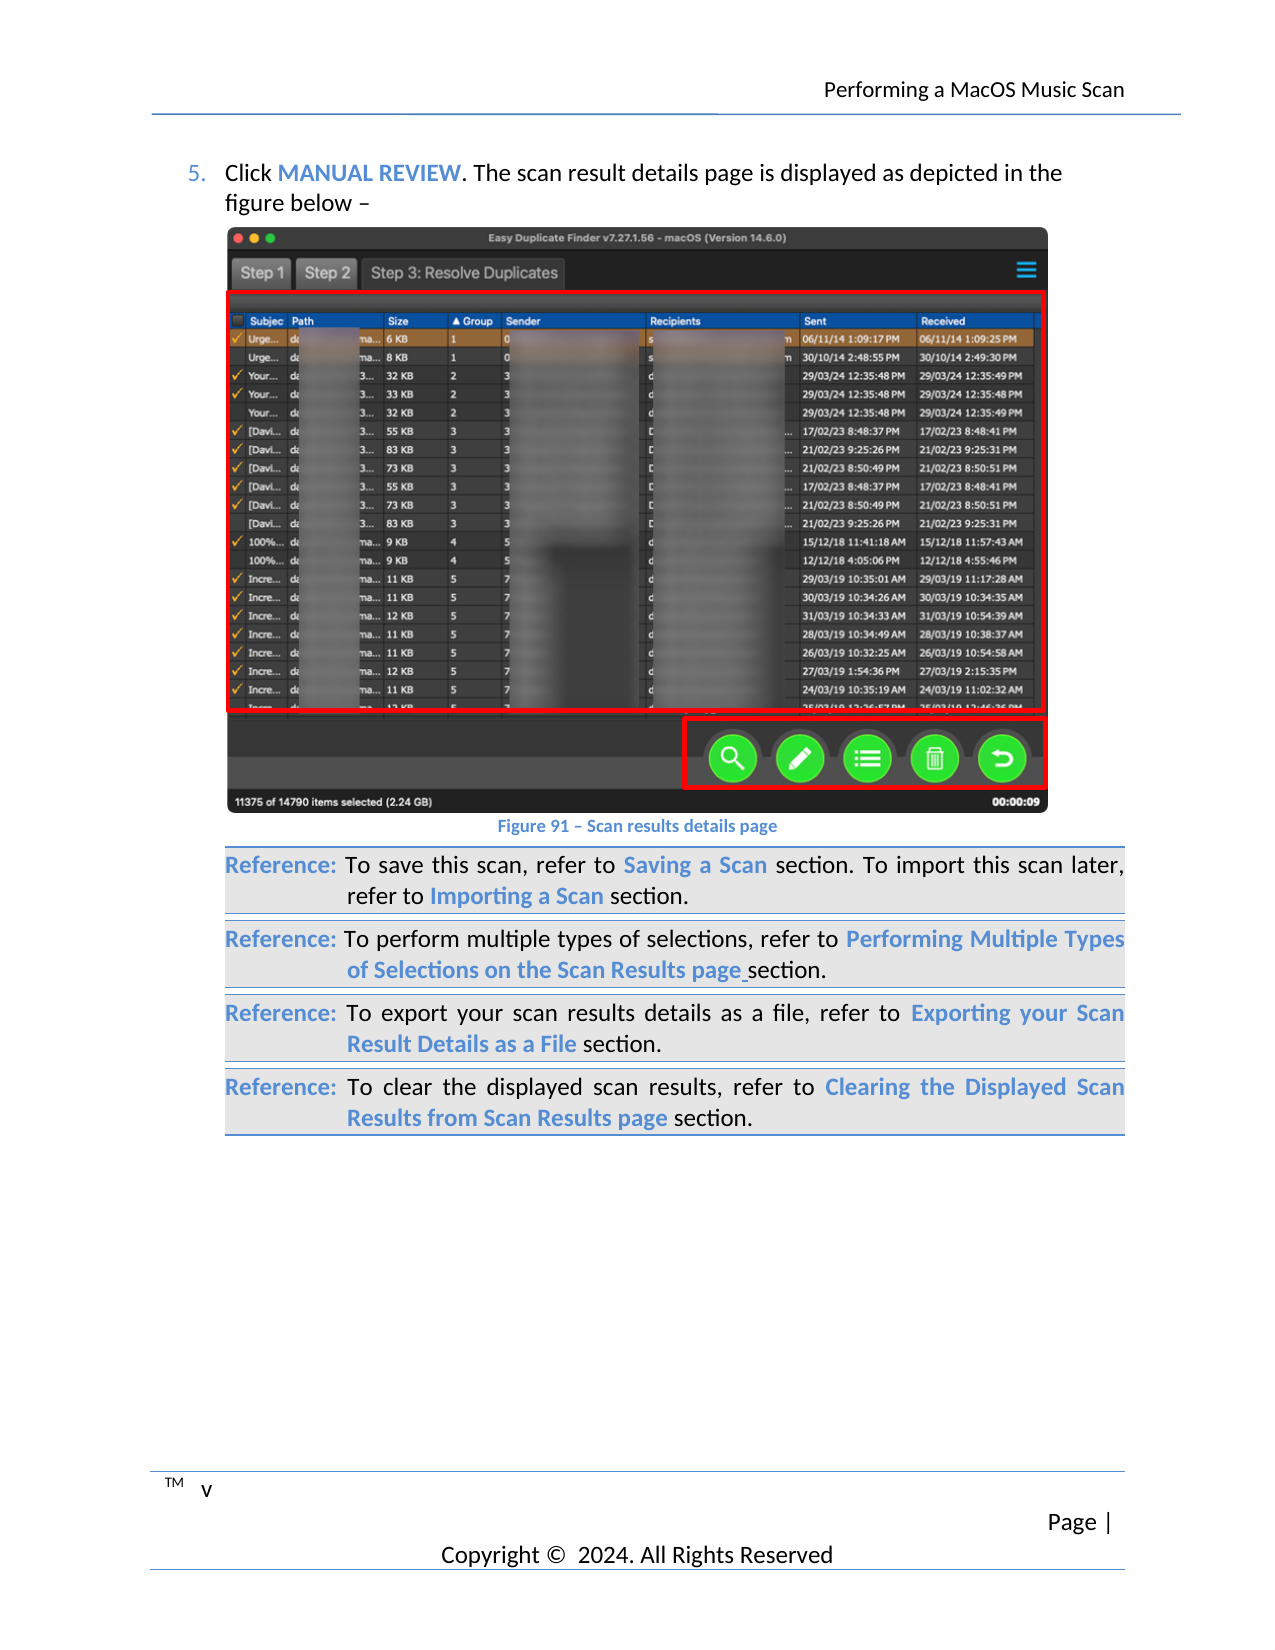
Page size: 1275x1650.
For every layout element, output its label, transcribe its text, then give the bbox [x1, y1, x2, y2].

picture [687, 721, 1043, 785]
picture [230, 294, 1041, 708]
text Reference: To save this scan, refer to Saving a Scan section. To import this scan later, refer to Importing a Scan section. [225, 848, 1125, 913]
text Reference: To perform multiple types of selections, refer to Performing Multiple Types of Selections on the Scan Results page section. [225, 921, 1125, 987]
text Reference: To export your scan results details as a file, refer to Exporting your Scan Result Details as a File section. [225, 995, 1125, 1061]
picture [227, 227, 1048, 813]
text Reference: To clear the displayed scan results, refer to Clearing the Displayed Scan Results from Scan Results page section. [225, 1069, 1125, 1134]
list Click MANUAL REVIEW. The scan result details page is displayed as depicted in the figure below – [187, 157, 1125, 218]
